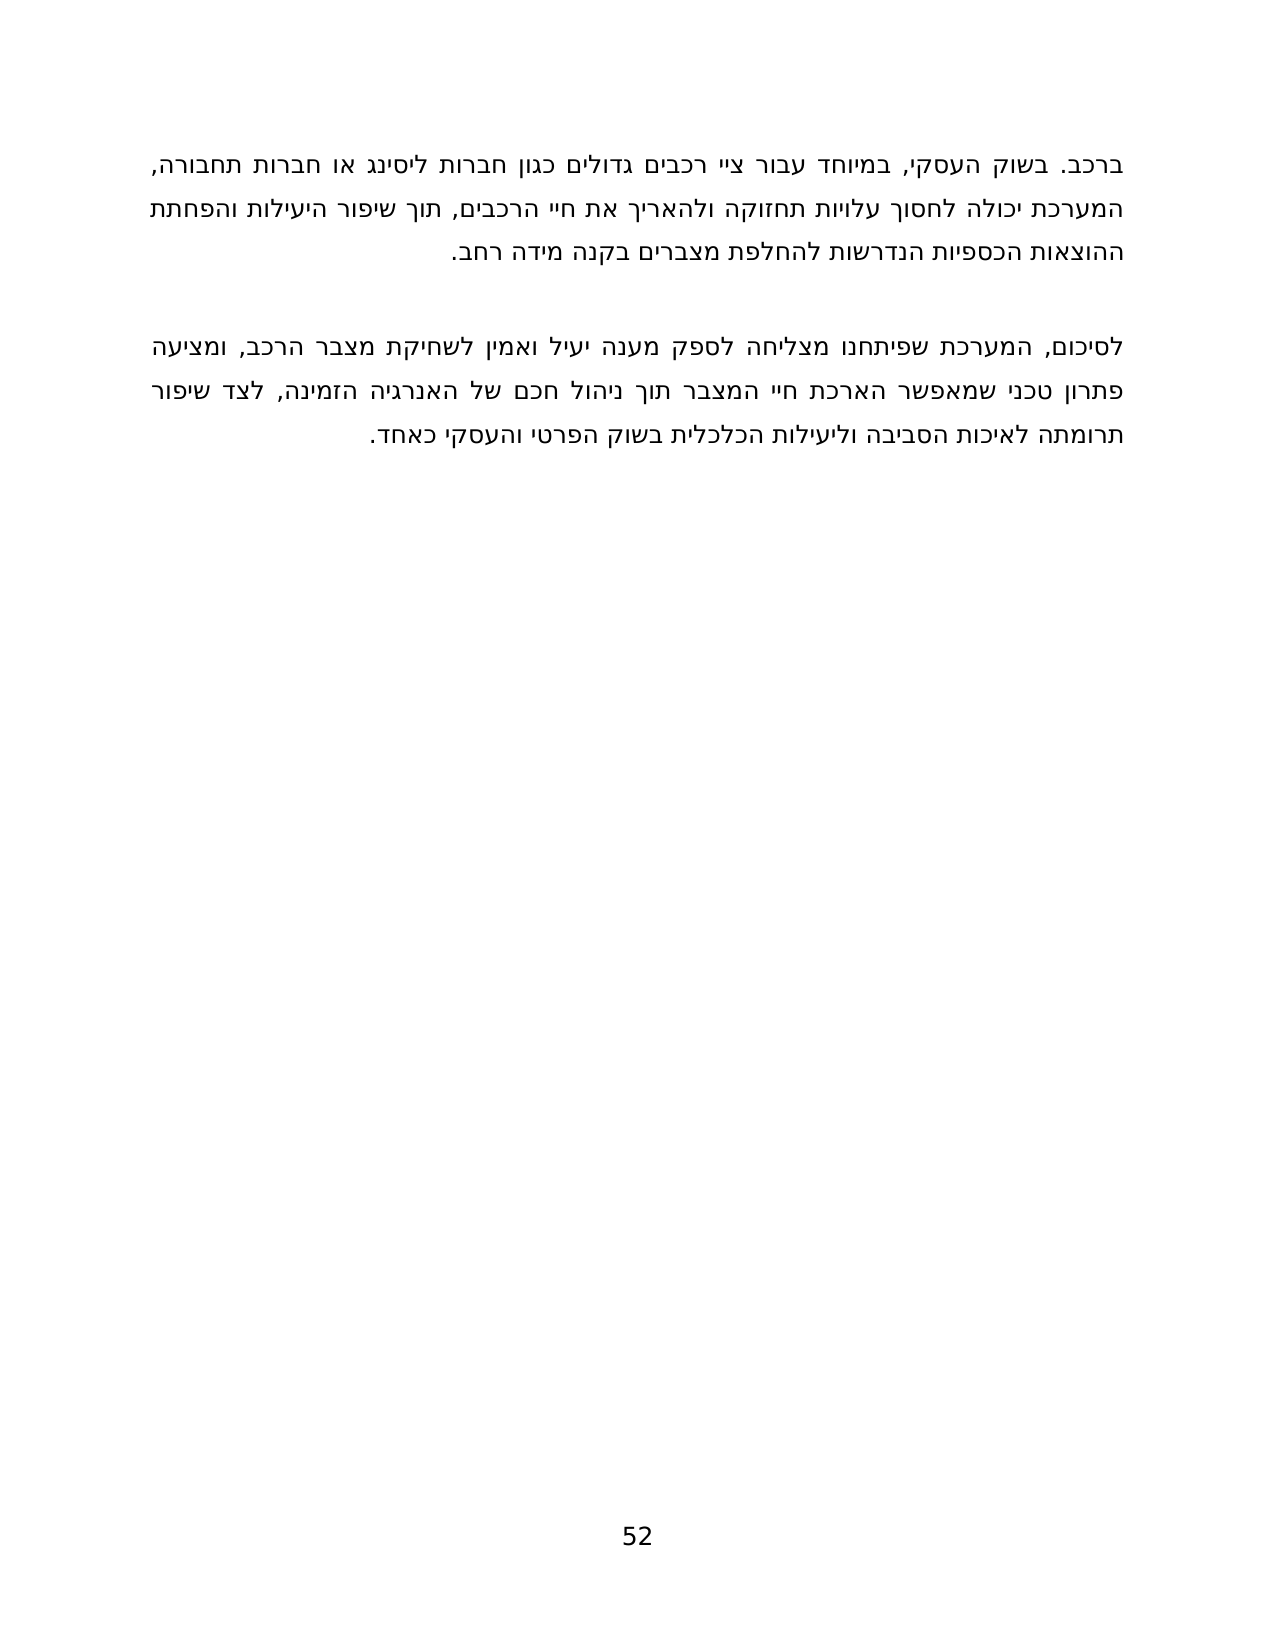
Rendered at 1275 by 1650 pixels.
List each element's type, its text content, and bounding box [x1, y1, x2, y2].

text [150, 150, 1125, 267]
text לסיכום, המערכת שפיתחנו מצליחה לספק מענה יעיל ואמין לשחיקת מצבר הרכב, ומציעה פתרון טכני שמאפשר הארכת חיי המצבר תוך ניהול חכם של האנרגיה הזמינה, לצד שיפור תרומתה לאיכות הסביבה וליעילות הכלכלית בשוק הפרטי והעסקי כאחד. [150, 332, 1125, 449]
